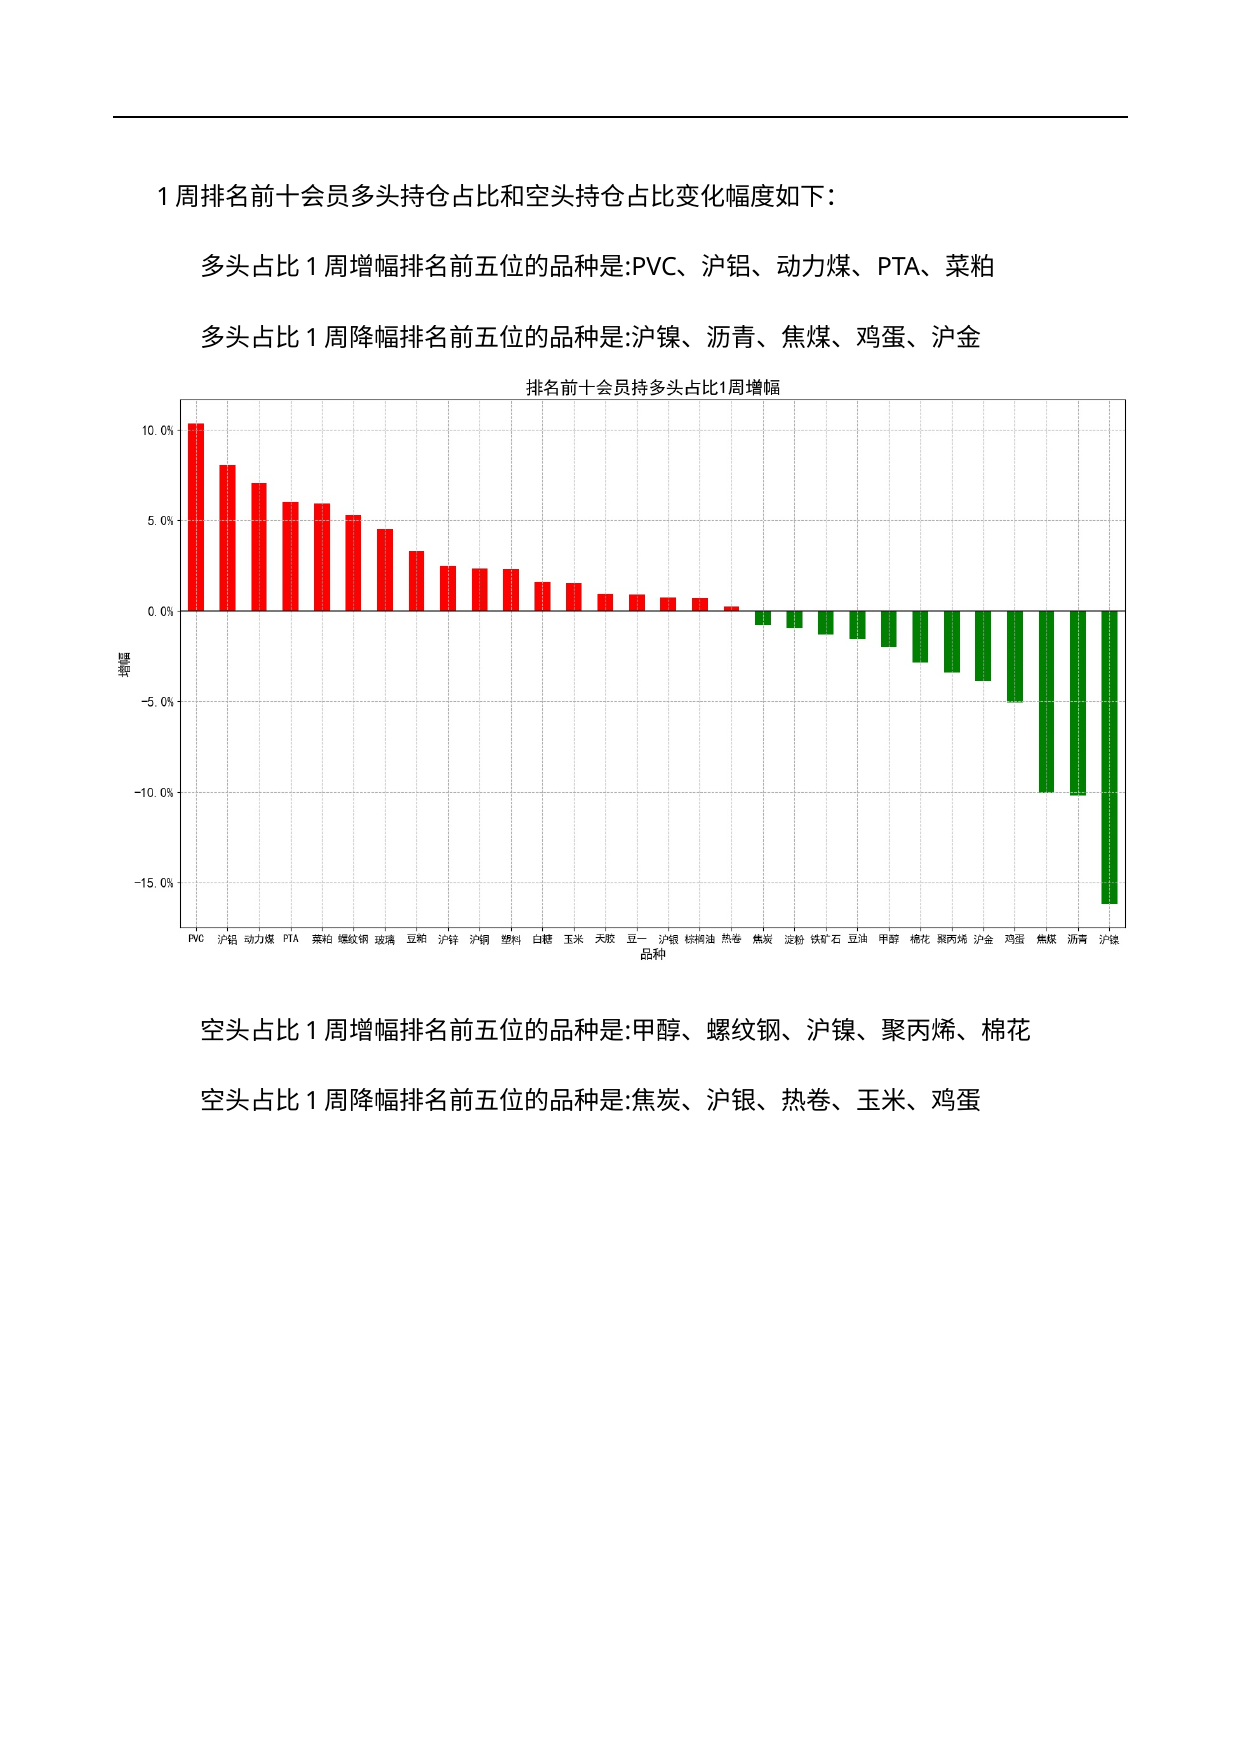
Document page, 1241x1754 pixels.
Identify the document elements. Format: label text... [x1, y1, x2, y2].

text 多头占比1周增幅排名前五位的品种是:PVC、沪铝、动力煤、PTA、菜粕 [156, 232, 1128, 297]
text 1周排名前十会员多头持仓占比和空头持仓占比变化幅度如下： [112, 162, 1128, 227]
text 空头占比1周降幅排名前五位的品种是:焦炭、沪银、热卷、玉米、鸡蛋 [156, 1066, 1128, 1131]
text 多头占比1周降幅排名前五位的品种是:沪镍、沥青、焦煤、鸡蛋、沪金 [156, 303, 1128, 368]
picture [112, 373, 1133, 966]
text 空头占比1周增幅排名前五位的品种是:甲醇、螺纹钢、沪镍、聚丙烯、棉花 [156, 996, 1128, 1061]
